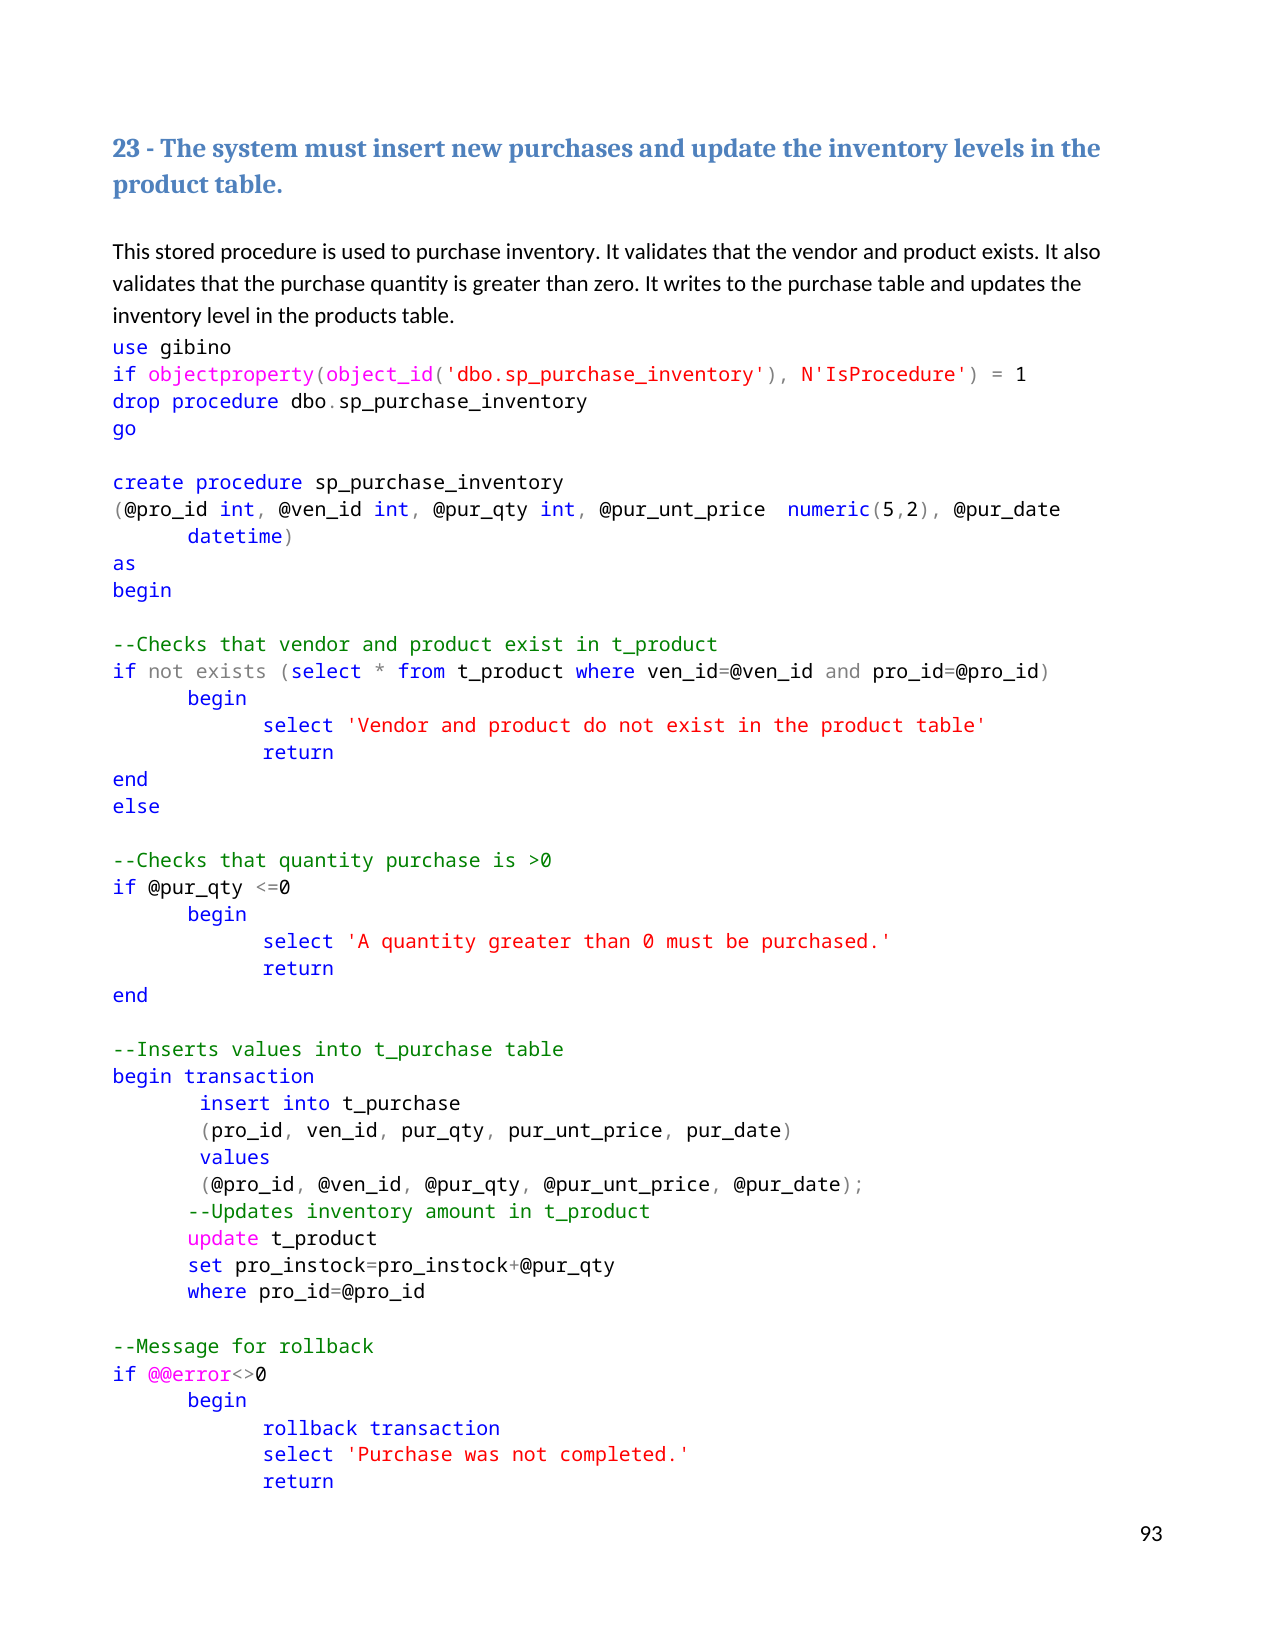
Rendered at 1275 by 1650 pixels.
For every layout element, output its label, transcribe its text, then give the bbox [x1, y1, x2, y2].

text as [112, 549, 1162, 576]
text begin transaction [112, 1062, 1162, 1089]
text end [112, 981, 1162, 1008]
text (@pro_id, @ven_id, @pur_qty, @pur_unt_price, @pur_date); [112, 1170, 1162, 1197]
text where pro_id=@pro_id [112, 1278, 1162, 1305]
text begin [112, 684, 1162, 711]
text --Checks that quantity purchase is >0 [112, 846, 1162, 873]
text if @@error<>0 [112, 1360, 1162, 1387]
text --Updates inventory amount in t_product [112, 1197, 1162, 1224]
text use gibino [112, 333, 1162, 361]
text --Checks that vendor and product exist in t_product [112, 630, 1162, 657]
text values [112, 1143, 1162, 1170]
text select 'Vendor and product do not exist in the product table' [112, 711, 1162, 738]
text drop procedure dbo.sp_purchase_inventory [112, 387, 1162, 414]
text begin [112, 576, 1162, 603]
text (pro_id, ven_id, pur_qty, pur_unt_price, pur_date) [112, 1116, 1162, 1143]
text --Message for rollback [112, 1333, 1162, 1360]
text if not exists (select * from t_product where ven_id=@ven_id and pro_id=@pro_id) [112, 657, 1162, 684]
text end [112, 765, 1162, 792]
text go [112, 414, 1162, 441]
text --Inserts values into t_purchase table [112, 1035, 1162, 1062]
text return [112, 1468, 1162, 1495]
text rollback transaction [112, 1414, 1162, 1441]
text set pro_instock=pro_instock+@pur_qty [112, 1251, 1162, 1278]
text else [112, 792, 1162, 819]
text select 'A quantity greater than 0 must be purchased.' [112, 927, 1162, 954]
text insert into t_purchase [112, 1089, 1162, 1116]
text if objectproperty(object_id('dbo.sp_purchase_inventory'), N'IsProcedure') = 1 [112, 361, 1162, 387]
text return [112, 954, 1162, 981]
text (@pro_id int, @ven_id int, @pur_qty int, @pur_unt_price numeric(5,2), @pur_date datetime) [112, 495, 1162, 549]
text begin [112, 1387, 1162, 1414]
text return [112, 738, 1162, 765]
text This stored procedure is used to purchase inventory. It validates that the vendor and product exists. It also validates that the purchase quantity is greater than zero. It writes to the purchase table and updates the inventory level in the products table. [112, 237, 1162, 329]
subtitle 23 - The system must insert new purchases and update the inventory levels in the product table. [112, 133, 1162, 200]
text update t_product [112, 1224, 1162, 1251]
text create procedure sp_purchase_inventory [112, 468, 1162, 495]
text begin [112, 900, 1162, 927]
text if @pur_qty <=0 [112, 873, 1162, 900]
text select 'Purchase was not completed.' [112, 1441, 1162, 1468]
